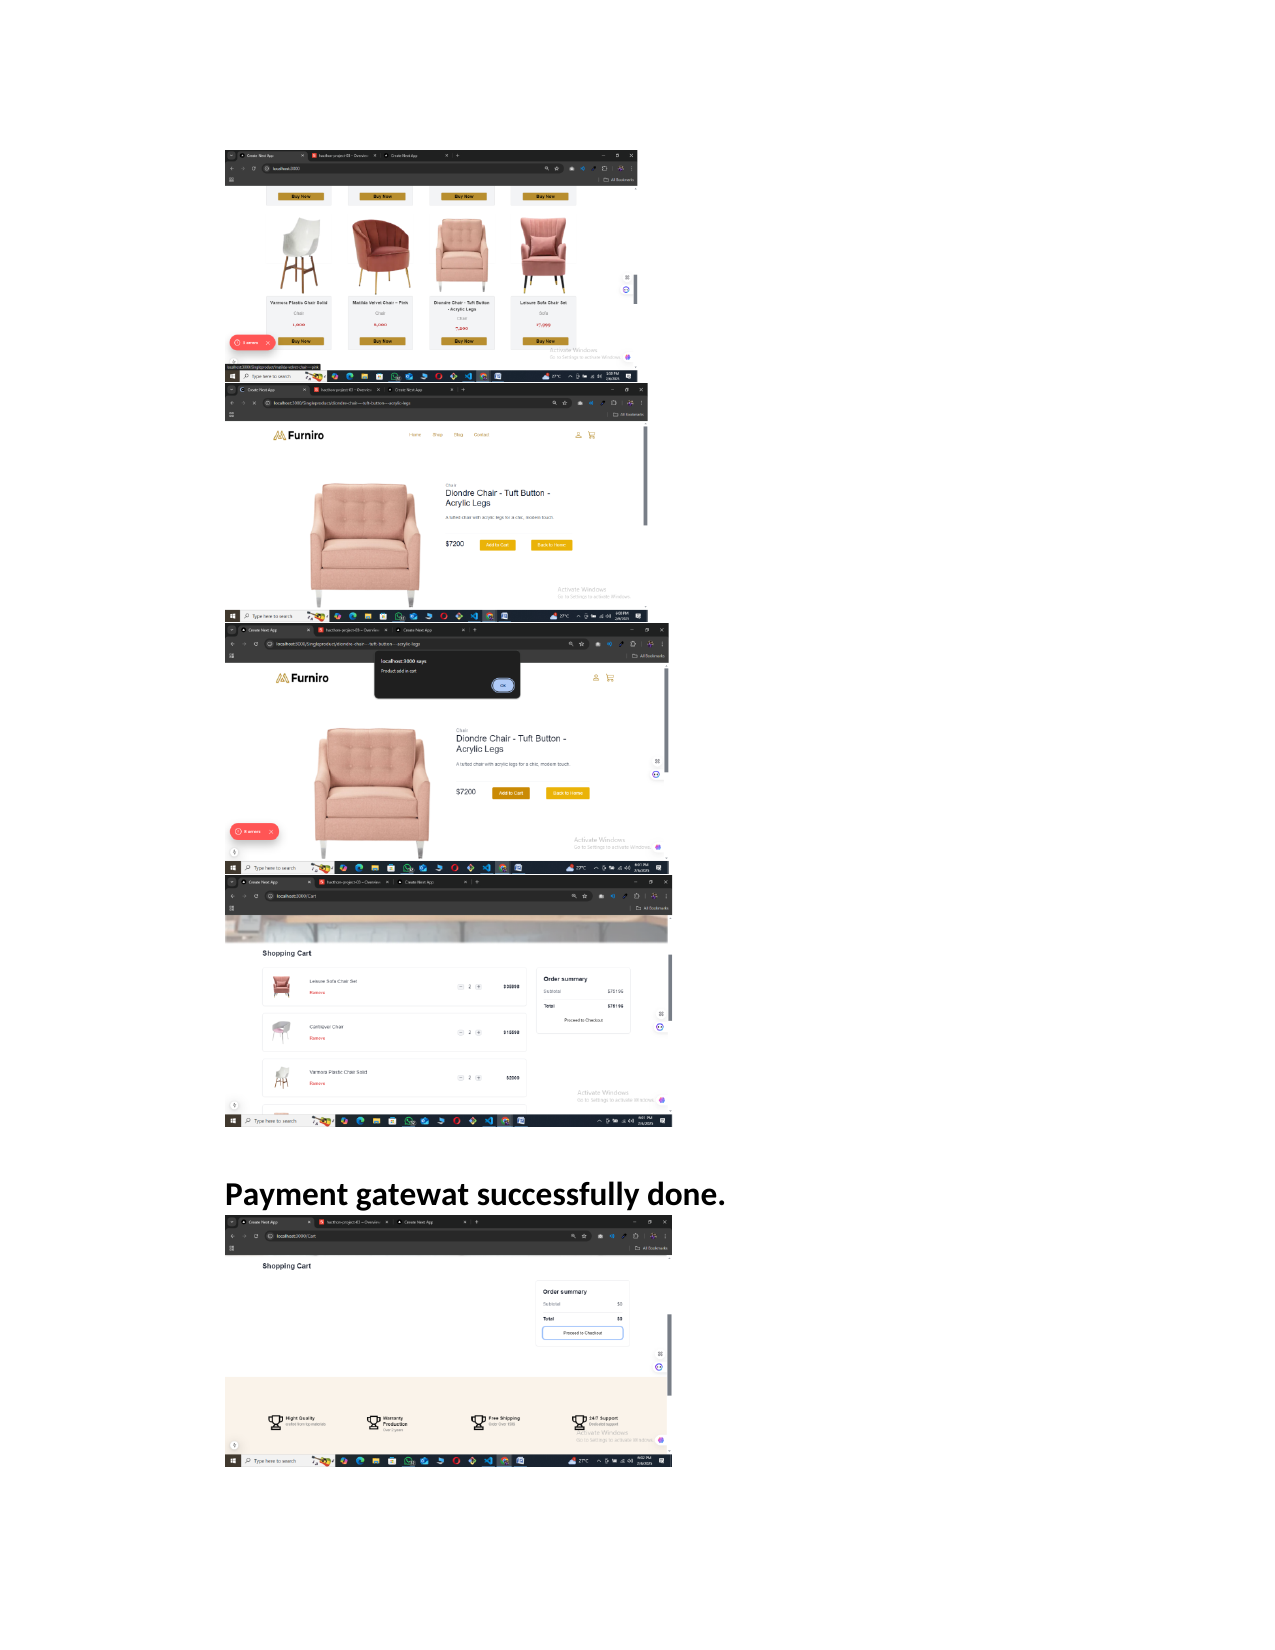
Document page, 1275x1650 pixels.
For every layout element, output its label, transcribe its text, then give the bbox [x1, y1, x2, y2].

picture [225, 1215, 672, 1467]
picture [225, 150, 638, 382]
picture [225, 875, 673, 1127]
picture [225, 383, 648, 622]
picture [225, 623, 669, 874]
